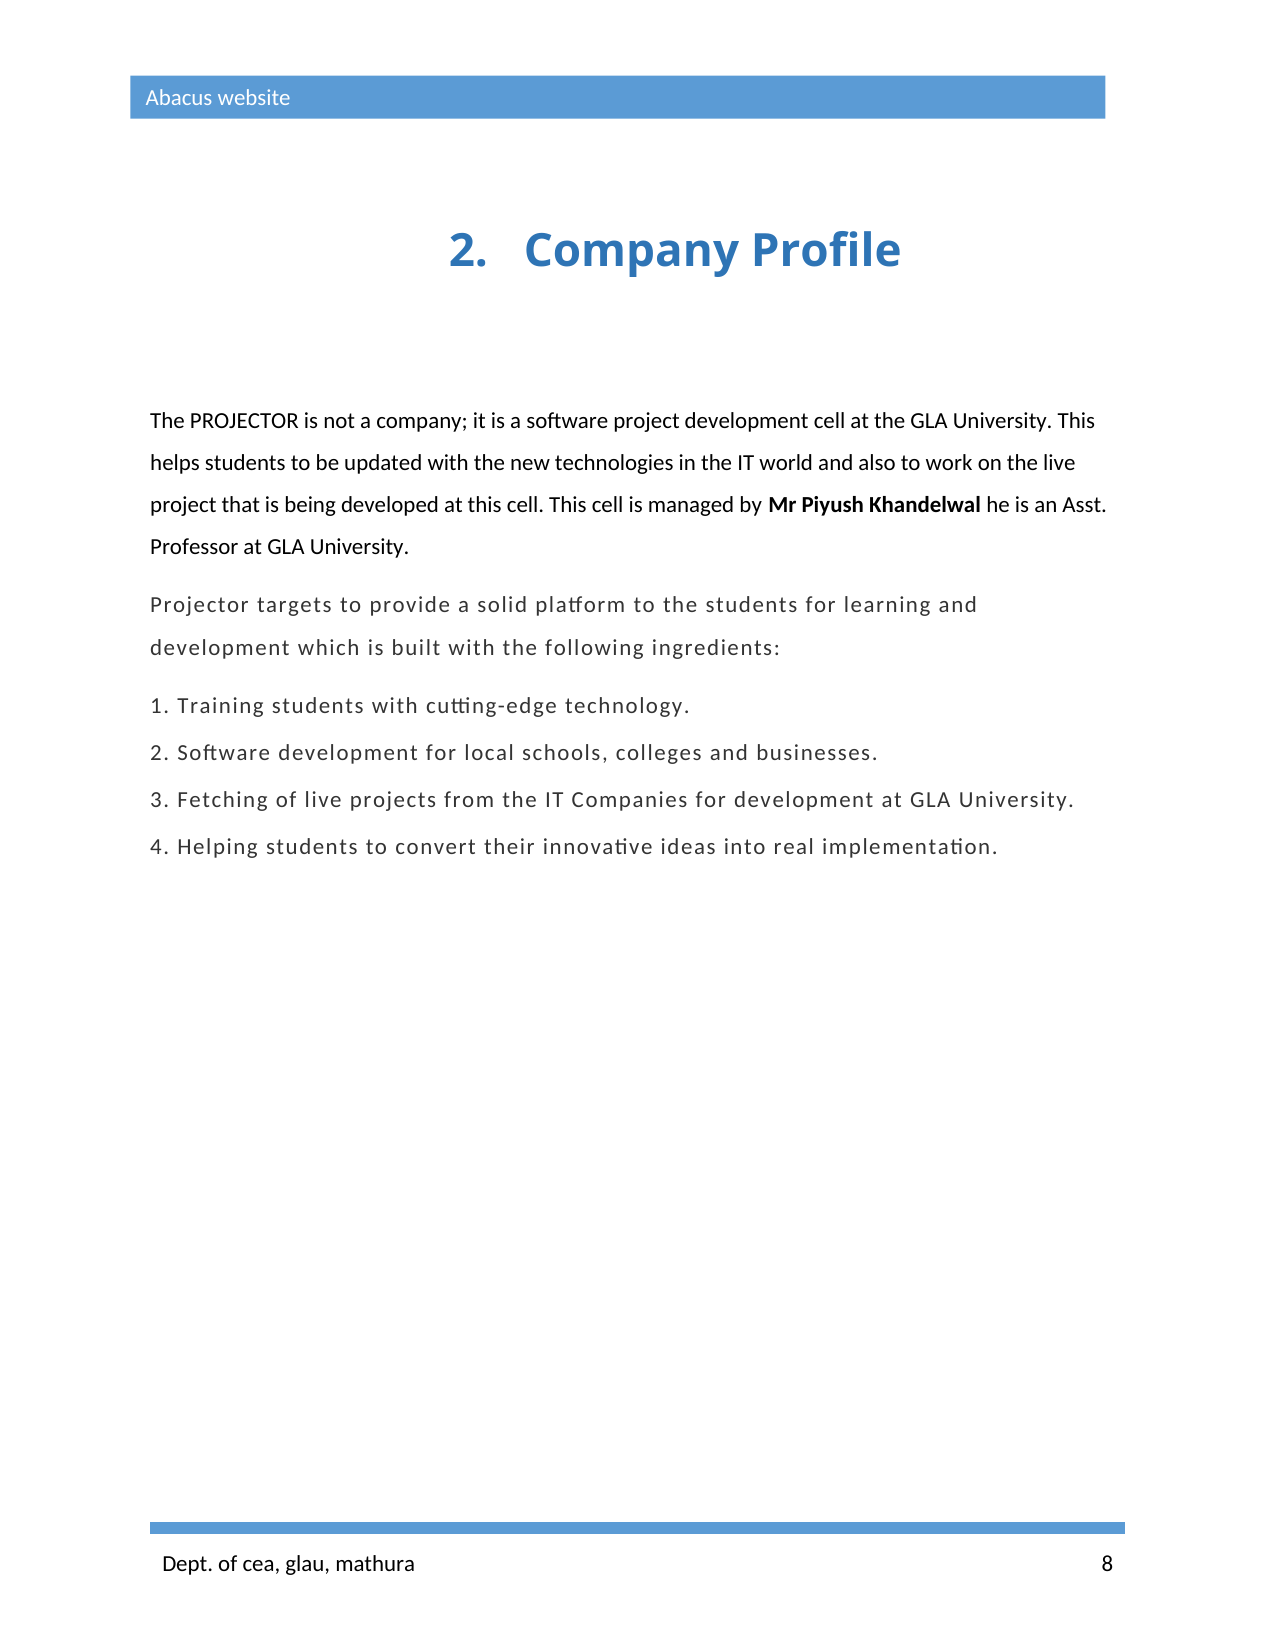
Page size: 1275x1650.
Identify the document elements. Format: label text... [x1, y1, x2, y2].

text 4. Helping students to convert their innovative ideas into real implementation. [150, 832, 1125, 860]
text 1. Training students with cutting-edge technology. [150, 691, 1125, 719]
text 3. Fetching of live projects from the IT Companies for development at GLA University. [150, 785, 1125, 813]
text 2. Software development for local schools, colleges and businesses. [150, 738, 1125, 766]
subtitle Company Profile [225, 218, 1125, 280]
text Projector targets to provide a solid platform to the students for learning and development which is built with the following ingredients: [150, 591, 1125, 661]
text The PROJECTOR is not a company; it is a software project development cell at the GLA University. This helps students to be updated with the new technologies in the IT world and also to work on the live project that is being developed at this cell. This cell is managed by Mr Piyush Khandelwal he is an Asst. Professor at GLA University. [150, 406, 1125, 560]
